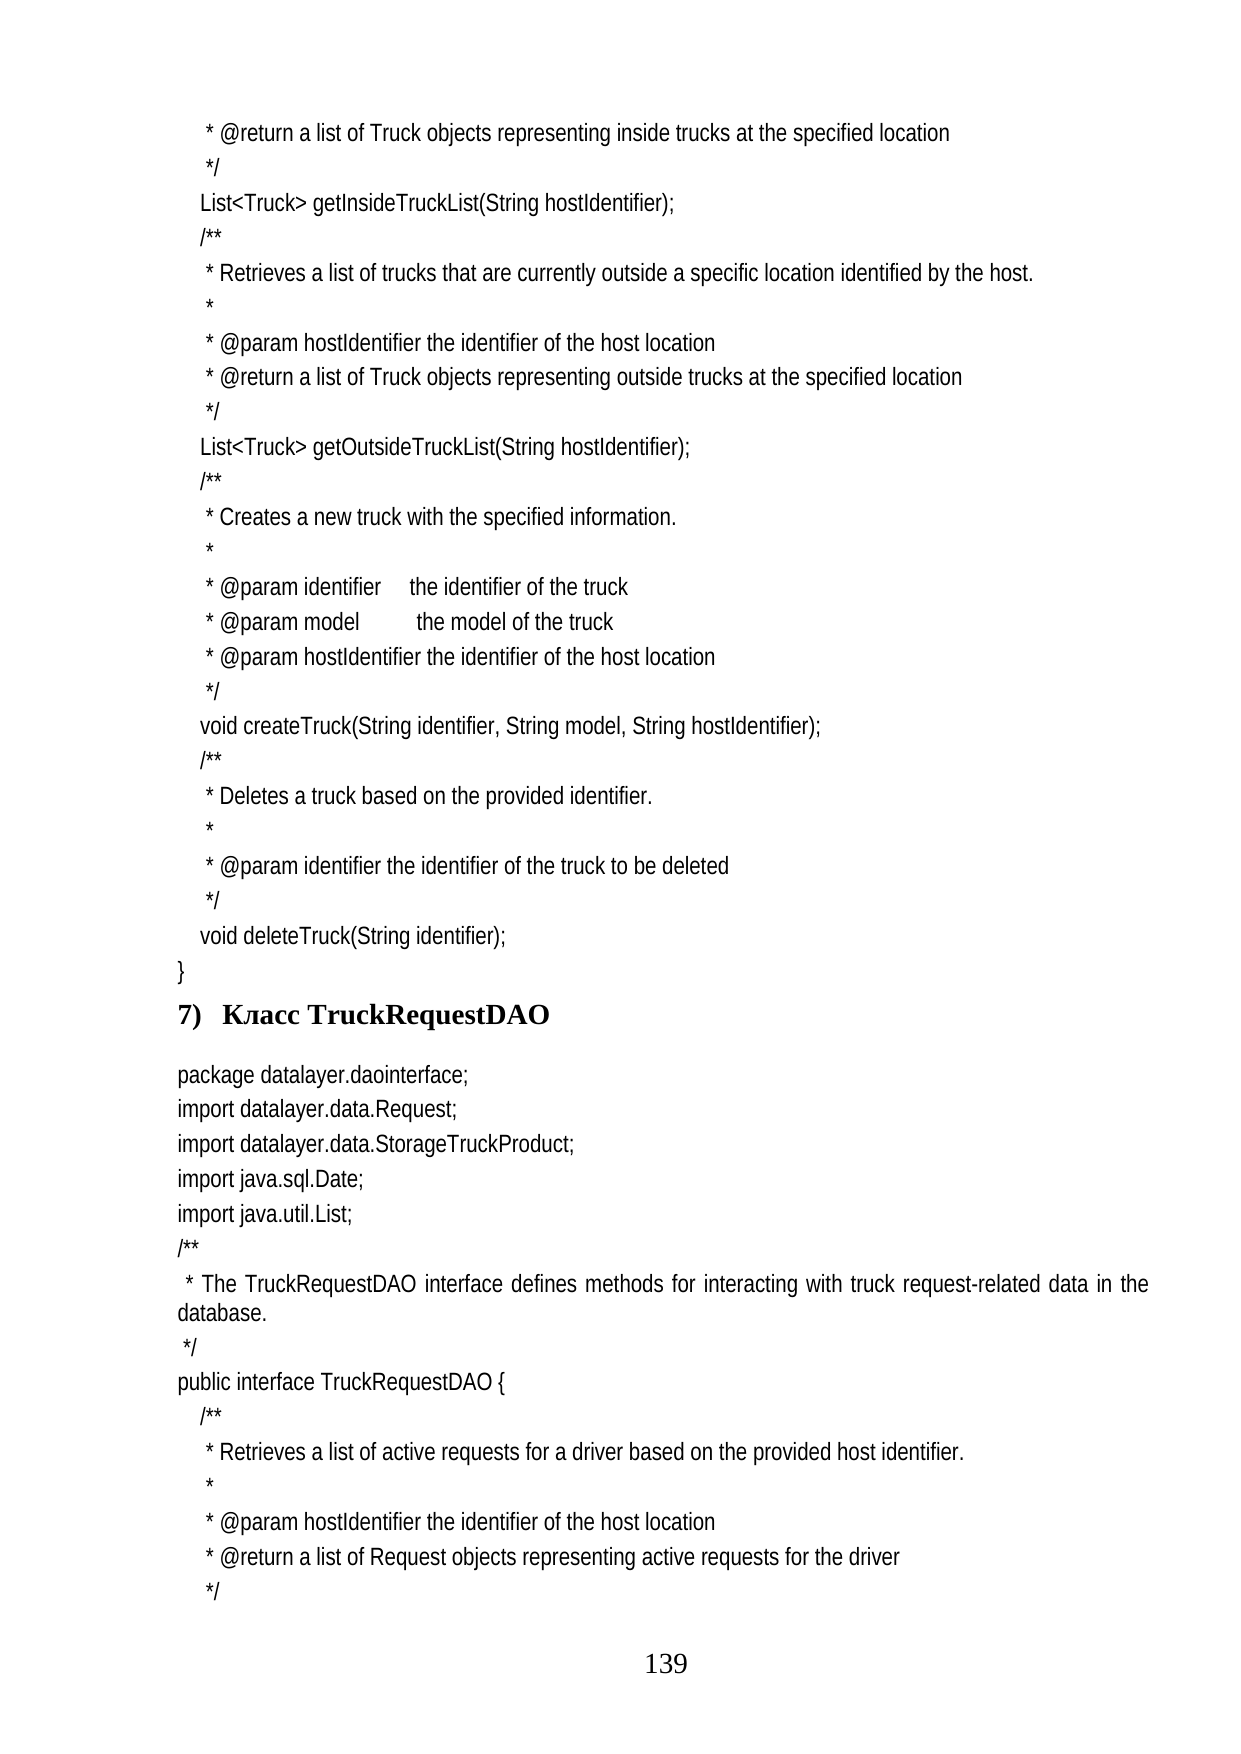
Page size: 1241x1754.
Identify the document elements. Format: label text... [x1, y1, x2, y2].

text * [177, 293, 1152, 321]
text * @param hostIdentifier the identifier of the host location [177, 1507, 1152, 1536]
text List<Truck> getInsideTruckList(String hostIdentifier); [177, 188, 1152, 217]
text import datalayer.data.StorageTruckProduct; [177, 1129, 1152, 1158]
text */ [177, 1577, 1152, 1605]
text * [177, 816, 1152, 845]
text * [177, 1472, 1152, 1501]
text */ [177, 397, 1152, 426]
text import datalayer.data.Request; [177, 1094, 1152, 1123]
text * @param hostIdentifier the identifier of the host location [177, 327, 1152, 356]
text import java.sql.Date; [177, 1164, 1152, 1193]
text /** [177, 223, 1152, 251]
text import java.util.List; [177, 1199, 1152, 1228]
text * @param identifier the identifier of the truck to be deleted [177, 851, 1152, 879]
text * Creates a new truck with the specified information. [177, 502, 1152, 531]
text */ [177, 1332, 1152, 1361]
text */ [177, 676, 1152, 705]
text * @return a list of Truck objects representing inside trucks at the specified location [177, 118, 1152, 147]
text * [177, 537, 1152, 566]
text * @return a list of Truck objects representing outside trucks at the specified location [177, 362, 1152, 391]
text /** [177, 1234, 1152, 1263]
text package datalayer.daointerface; [177, 1059, 1152, 1088]
text * The TruckRequestDAO interface defines methods for interacting with truck request-related data in the database. [177, 1269, 1152, 1326]
text /** [177, 1402, 1152, 1431]
text * @param model the model of the truck [177, 607, 1152, 635]
text * @param identifier the identifier of the truck [177, 572, 1152, 600]
text public interface TruckRequestDAO { [177, 1367, 1152, 1396]
text * Retrieves a list of trucks that are currently outside a specific location identified by the host. [177, 258, 1152, 286]
text List<Truck> getOutsideTruckList(String hostIdentifier); [177, 432, 1152, 461]
text * Deletes a truck based on the provided identifier. [177, 781, 1152, 810]
text /** [177, 746, 1152, 775]
subtitle Класс TruckRequestDAO [177, 997, 1152, 1030]
text * Retrieves a list of active requests for a driver based on the provided host identifier. [177, 1437, 1152, 1466]
text */ [177, 153, 1152, 182]
text } [177, 956, 1152, 984]
text void createTruck(String identifier, String model, String hostIdentifier); [177, 711, 1152, 740]
text */ [177, 886, 1152, 914]
text void deleteTruck(String identifier); [177, 921, 1152, 949]
text * @return a list of Request objects representing active requests for the driver [177, 1542, 1152, 1571]
text /** [177, 467, 1152, 496]
text * @param hostIdentifier the identifier of the host location [177, 642, 1152, 670]
